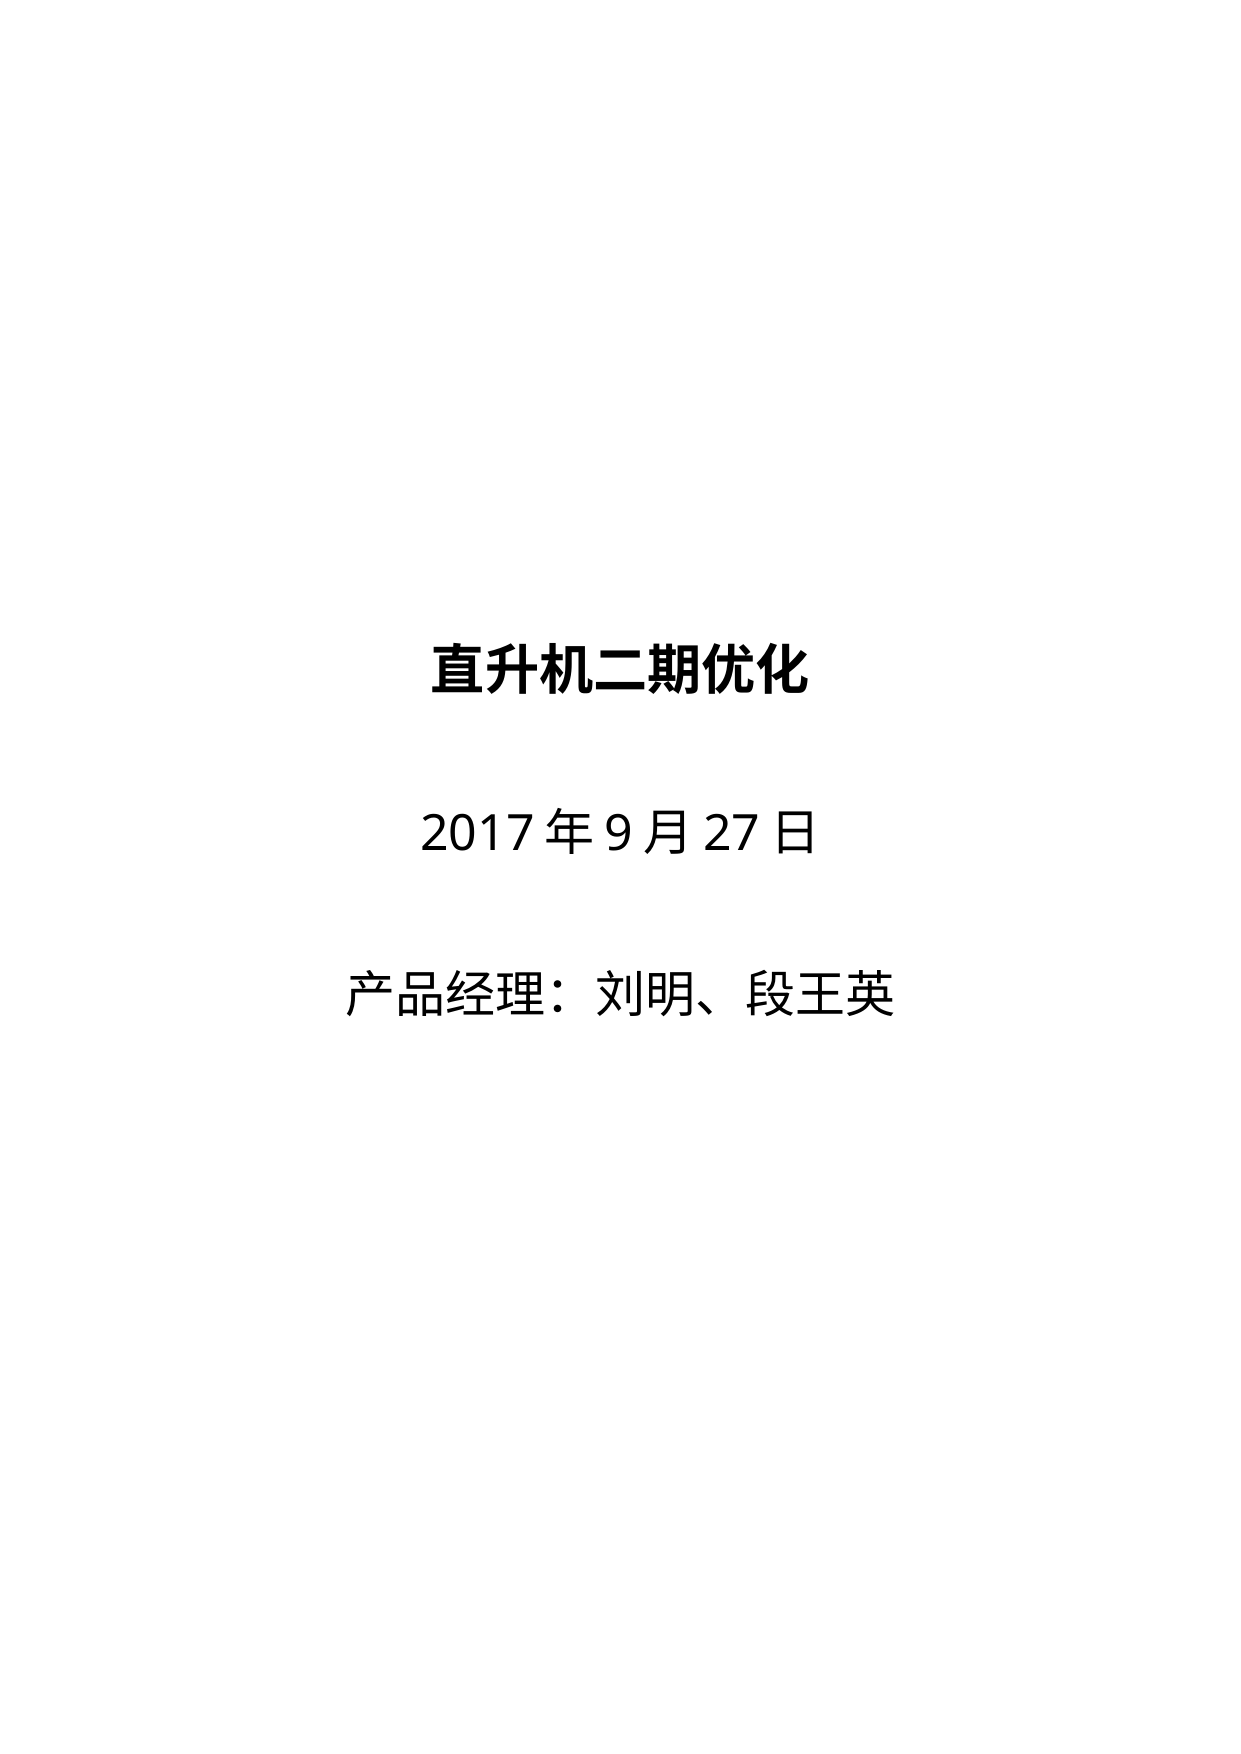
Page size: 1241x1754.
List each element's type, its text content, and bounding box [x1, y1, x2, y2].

text 2017年9月27日 [187, 779, 1053, 877]
text 产品经理：刘明、段王英 [187, 942, 1053, 1039]
text 直升机二期优化 [187, 617, 1053, 714]
